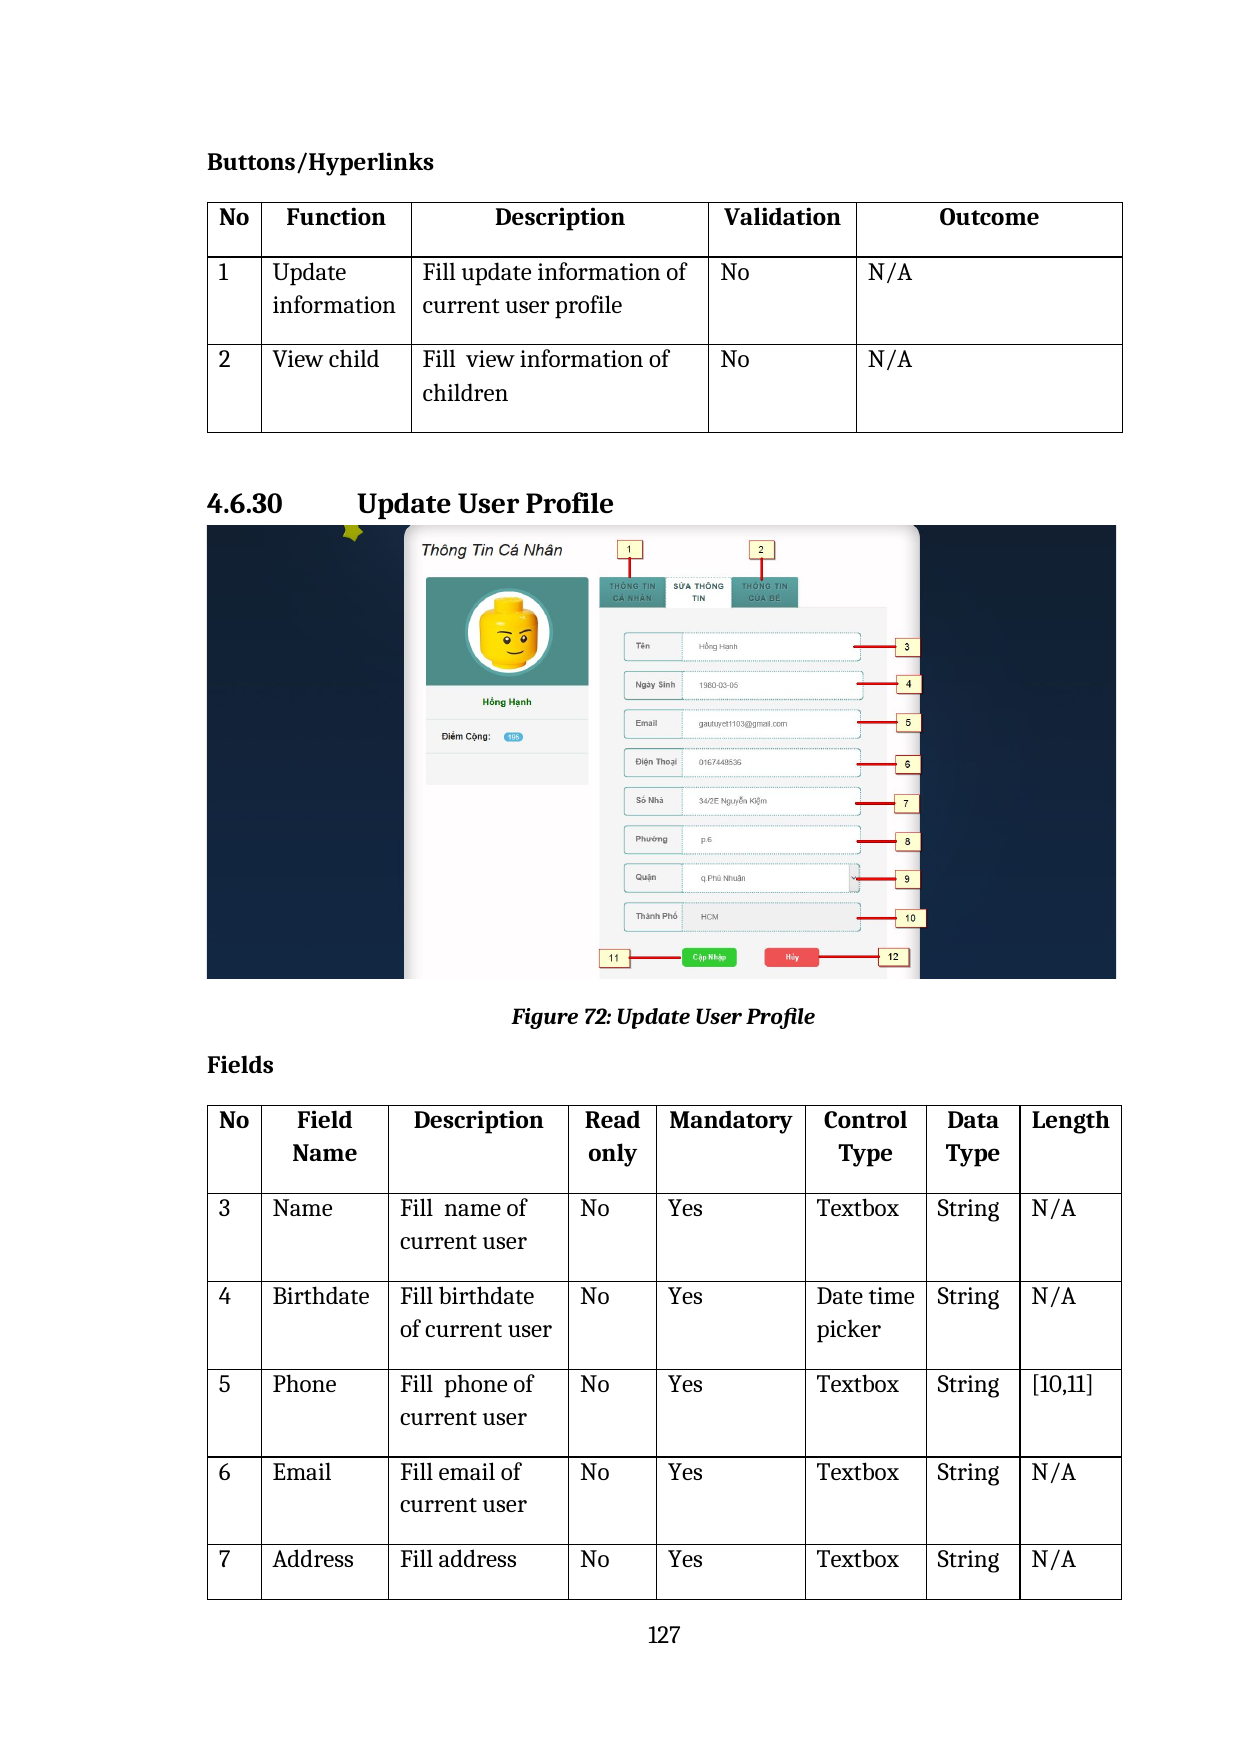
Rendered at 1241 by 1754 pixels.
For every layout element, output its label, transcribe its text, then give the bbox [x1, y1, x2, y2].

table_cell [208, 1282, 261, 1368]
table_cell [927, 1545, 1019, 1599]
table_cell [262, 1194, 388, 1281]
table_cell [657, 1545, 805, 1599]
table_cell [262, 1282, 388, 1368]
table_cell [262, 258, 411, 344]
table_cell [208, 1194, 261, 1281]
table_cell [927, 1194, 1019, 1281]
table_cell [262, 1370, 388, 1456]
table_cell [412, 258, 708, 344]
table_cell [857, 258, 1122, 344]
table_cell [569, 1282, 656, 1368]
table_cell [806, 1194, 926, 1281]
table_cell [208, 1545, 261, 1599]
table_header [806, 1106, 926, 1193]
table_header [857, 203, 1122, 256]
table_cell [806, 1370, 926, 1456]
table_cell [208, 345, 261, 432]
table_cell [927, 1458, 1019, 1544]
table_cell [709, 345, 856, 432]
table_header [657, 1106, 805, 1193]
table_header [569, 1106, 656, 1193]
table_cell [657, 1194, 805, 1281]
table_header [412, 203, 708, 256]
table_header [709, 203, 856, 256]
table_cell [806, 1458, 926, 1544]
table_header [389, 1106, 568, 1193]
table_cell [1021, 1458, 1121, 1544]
text Buttons/Hyperlinks [207, 148, 1122, 176]
subtitle Update User Profile [207, 487, 1122, 521]
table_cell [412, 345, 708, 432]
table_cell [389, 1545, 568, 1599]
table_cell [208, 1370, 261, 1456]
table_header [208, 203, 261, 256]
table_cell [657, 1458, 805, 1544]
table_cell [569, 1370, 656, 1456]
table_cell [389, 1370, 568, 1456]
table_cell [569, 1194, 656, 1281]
picture [206, 525, 1117, 979]
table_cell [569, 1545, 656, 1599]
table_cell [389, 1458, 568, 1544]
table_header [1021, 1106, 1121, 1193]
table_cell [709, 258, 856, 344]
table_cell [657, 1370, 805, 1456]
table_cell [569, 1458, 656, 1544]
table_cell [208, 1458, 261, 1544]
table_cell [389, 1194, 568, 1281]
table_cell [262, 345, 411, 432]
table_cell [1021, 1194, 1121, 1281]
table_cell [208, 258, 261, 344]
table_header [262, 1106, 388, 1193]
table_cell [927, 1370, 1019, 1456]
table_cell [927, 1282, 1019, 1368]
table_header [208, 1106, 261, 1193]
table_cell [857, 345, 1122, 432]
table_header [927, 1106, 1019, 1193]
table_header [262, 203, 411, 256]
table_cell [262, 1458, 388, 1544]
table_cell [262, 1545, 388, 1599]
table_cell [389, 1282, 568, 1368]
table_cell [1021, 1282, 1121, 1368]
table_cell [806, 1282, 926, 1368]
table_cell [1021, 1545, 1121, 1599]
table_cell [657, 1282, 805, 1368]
text Fields [207, 1051, 1122, 1079]
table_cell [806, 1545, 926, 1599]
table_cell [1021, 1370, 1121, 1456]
